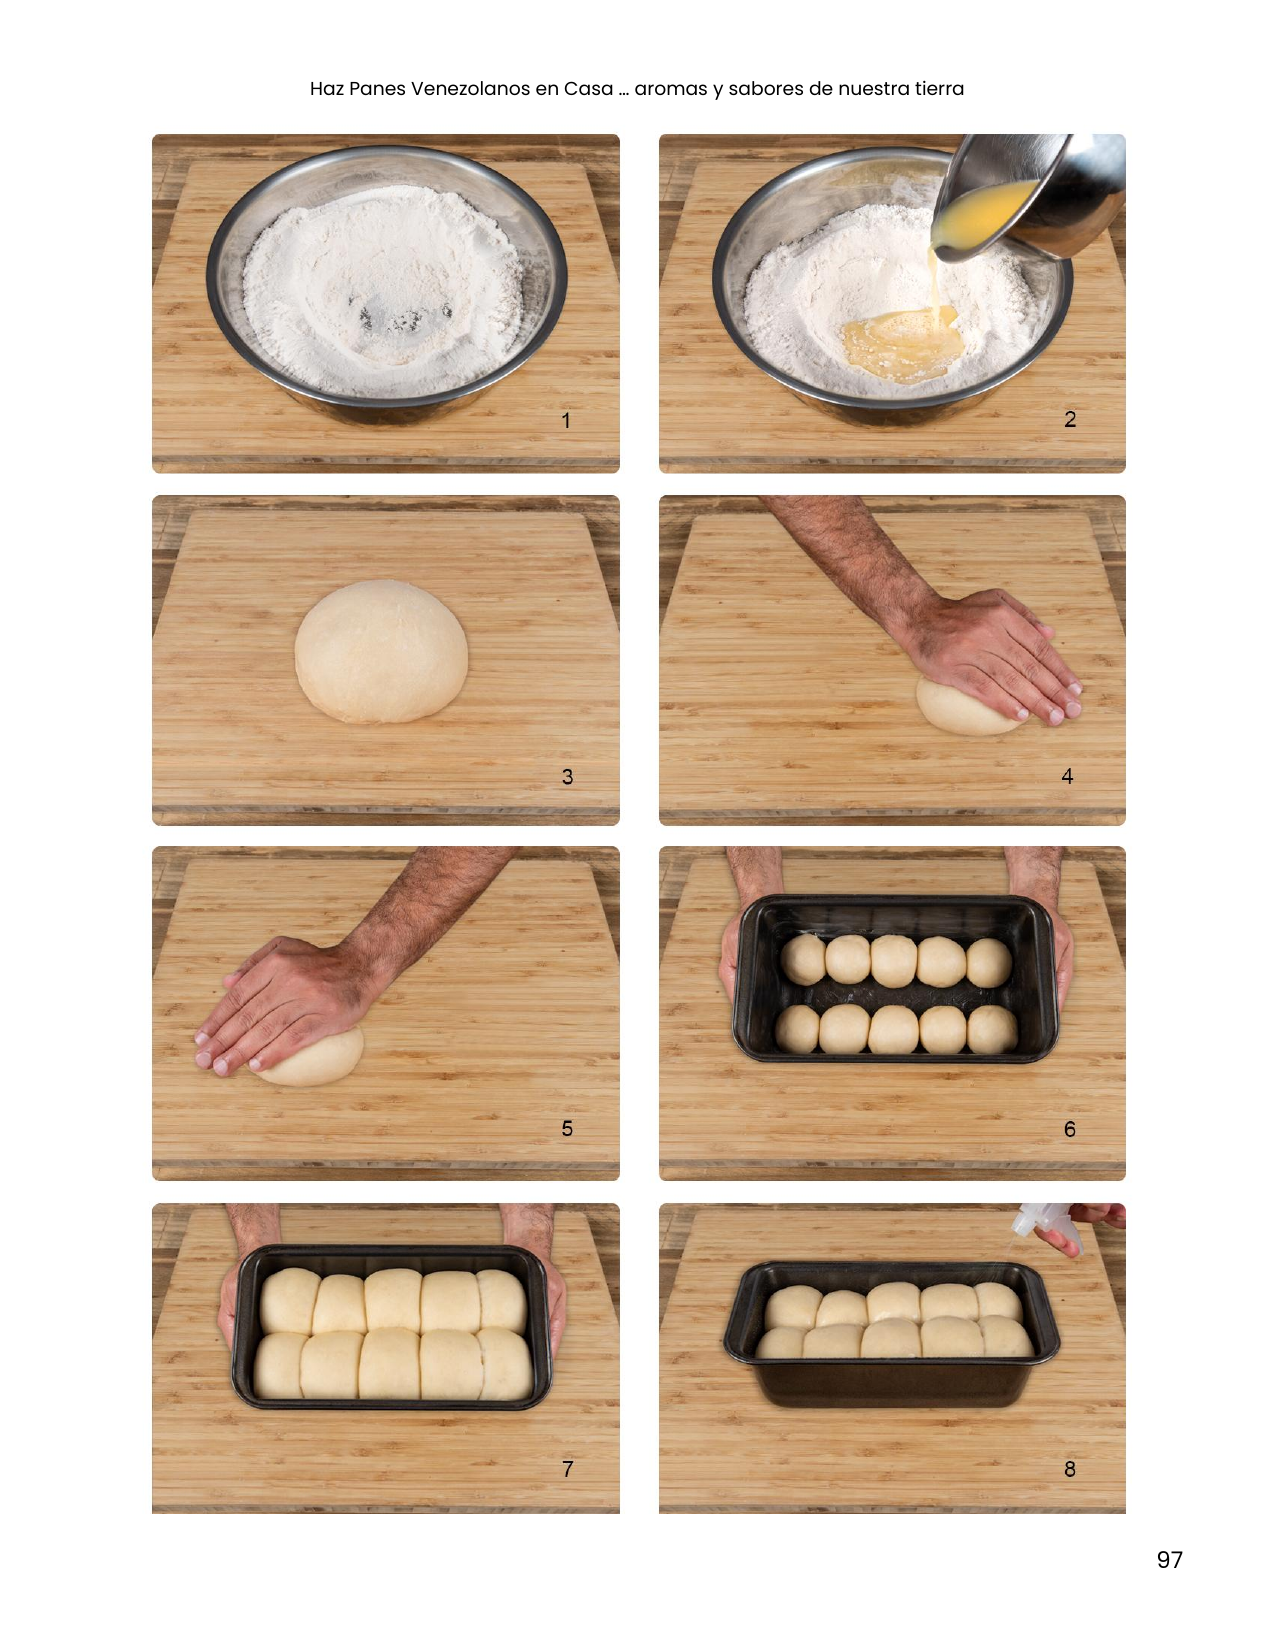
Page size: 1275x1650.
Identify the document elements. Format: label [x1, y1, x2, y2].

picture [106, 122, 1169, 1514]
